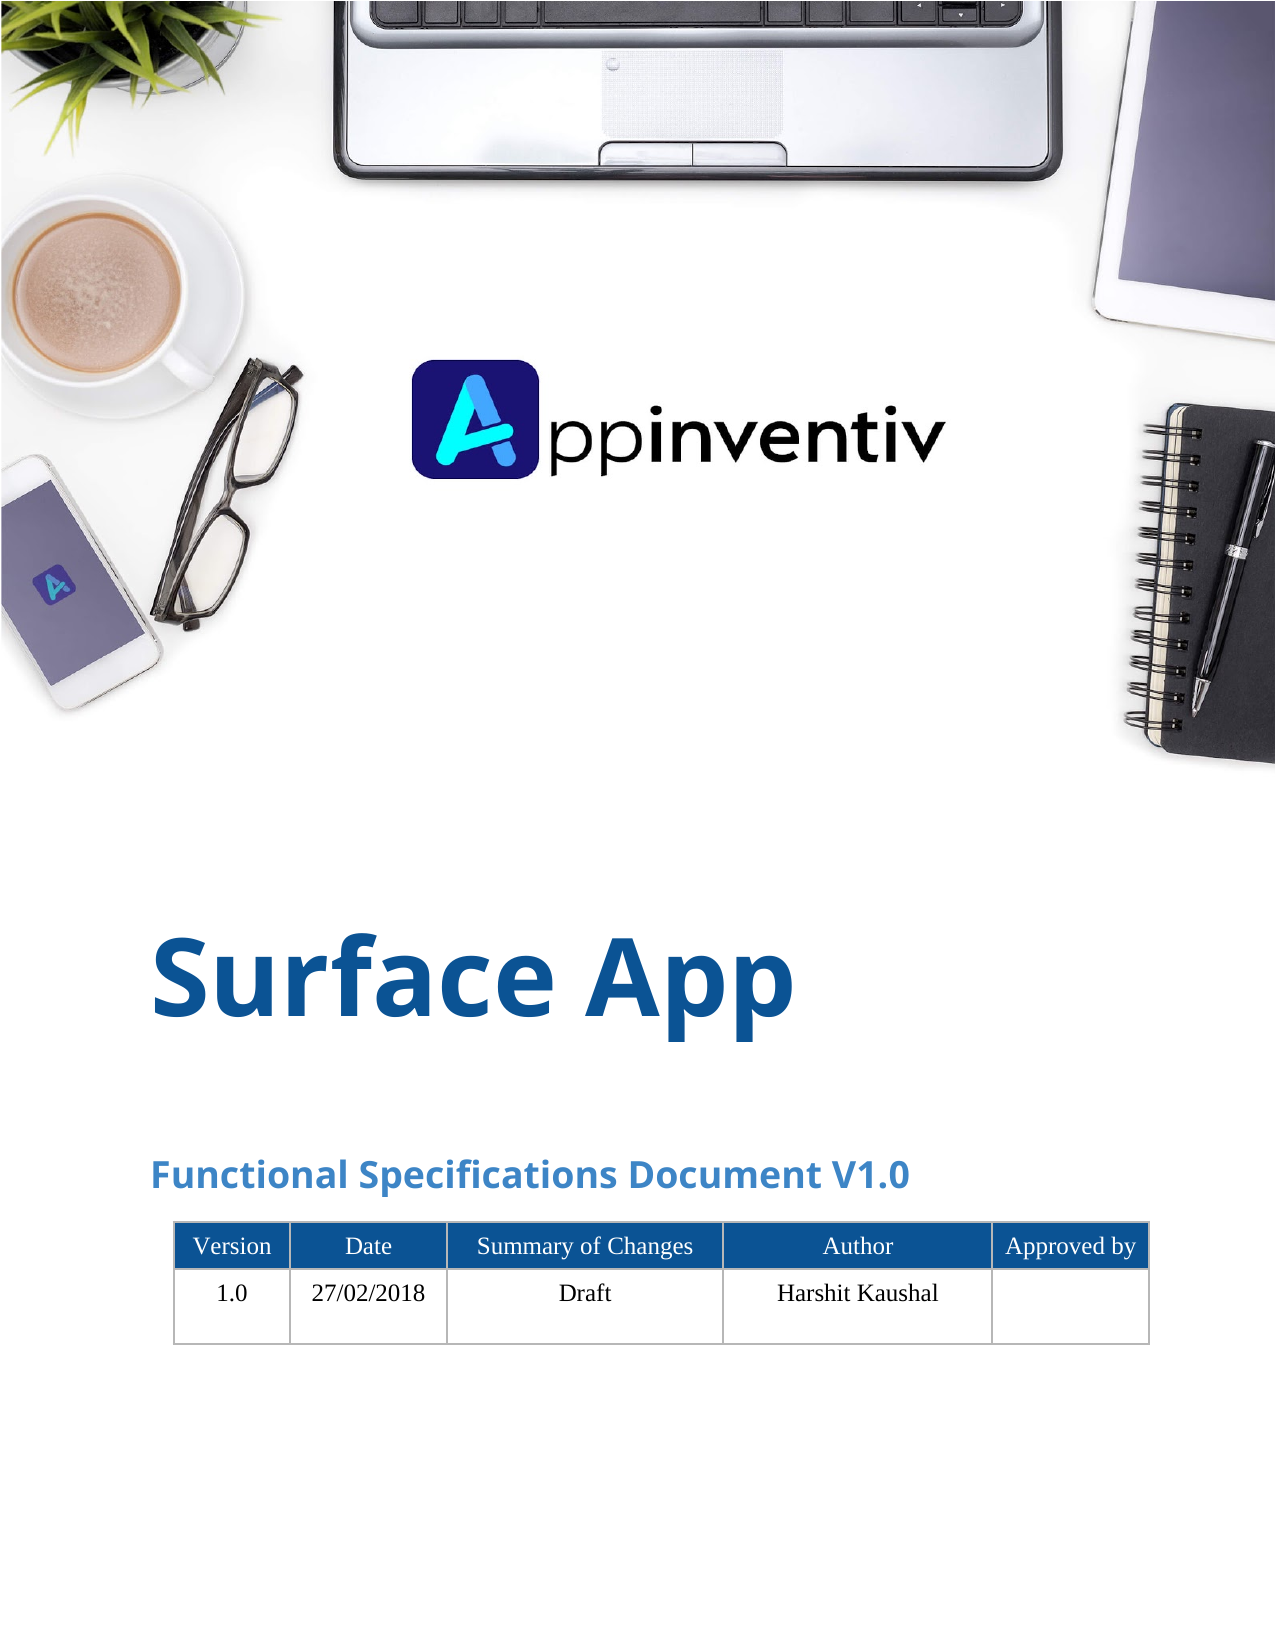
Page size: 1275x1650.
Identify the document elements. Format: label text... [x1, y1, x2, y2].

text Surface App [150, 901, 1125, 1048]
table_header Date [291, 1223, 446, 1268]
table_header Author [724, 1223, 991, 1268]
table_header Approved by [993, 1223, 1148, 1268]
table_cell Draft [448, 1270, 722, 1343]
table_cell [993, 1270, 1148, 1343]
table_header Summary of Changes [448, 1223, 722, 1268]
picture [1, 1, 1275, 794]
table_cell 1.0 [175, 1270, 289, 1343]
text Functional Specifications Document V1.0 [150, 1149, 1125, 1200]
table_cell Harshit Kaushal [724, 1270, 991, 1343]
table_header Version [175, 1223, 289, 1268]
table_cell 27/02/2018 [291, 1270, 446, 1343]
